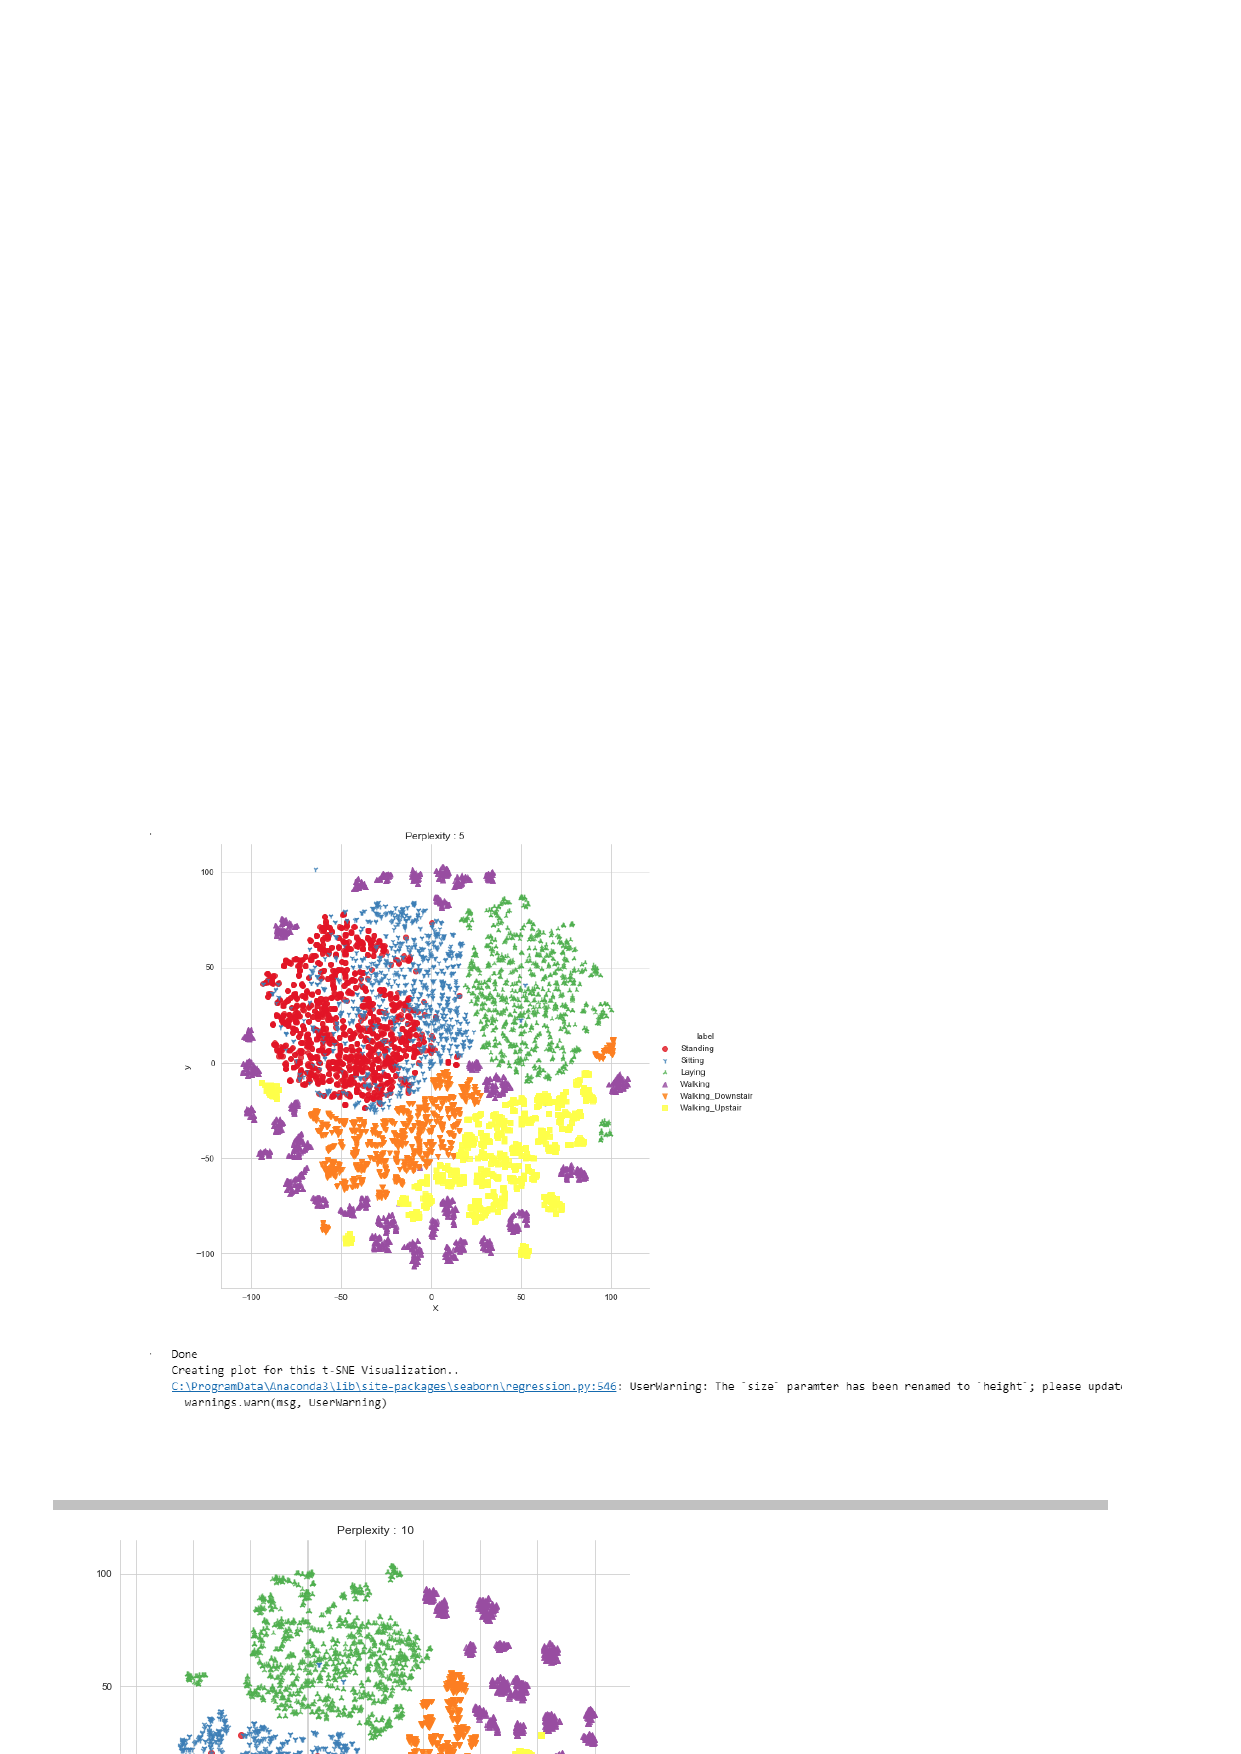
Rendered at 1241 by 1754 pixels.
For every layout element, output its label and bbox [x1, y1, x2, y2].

picture [150, 821, 1125, 1417]
picture [41, 1497, 1199, 1754]
